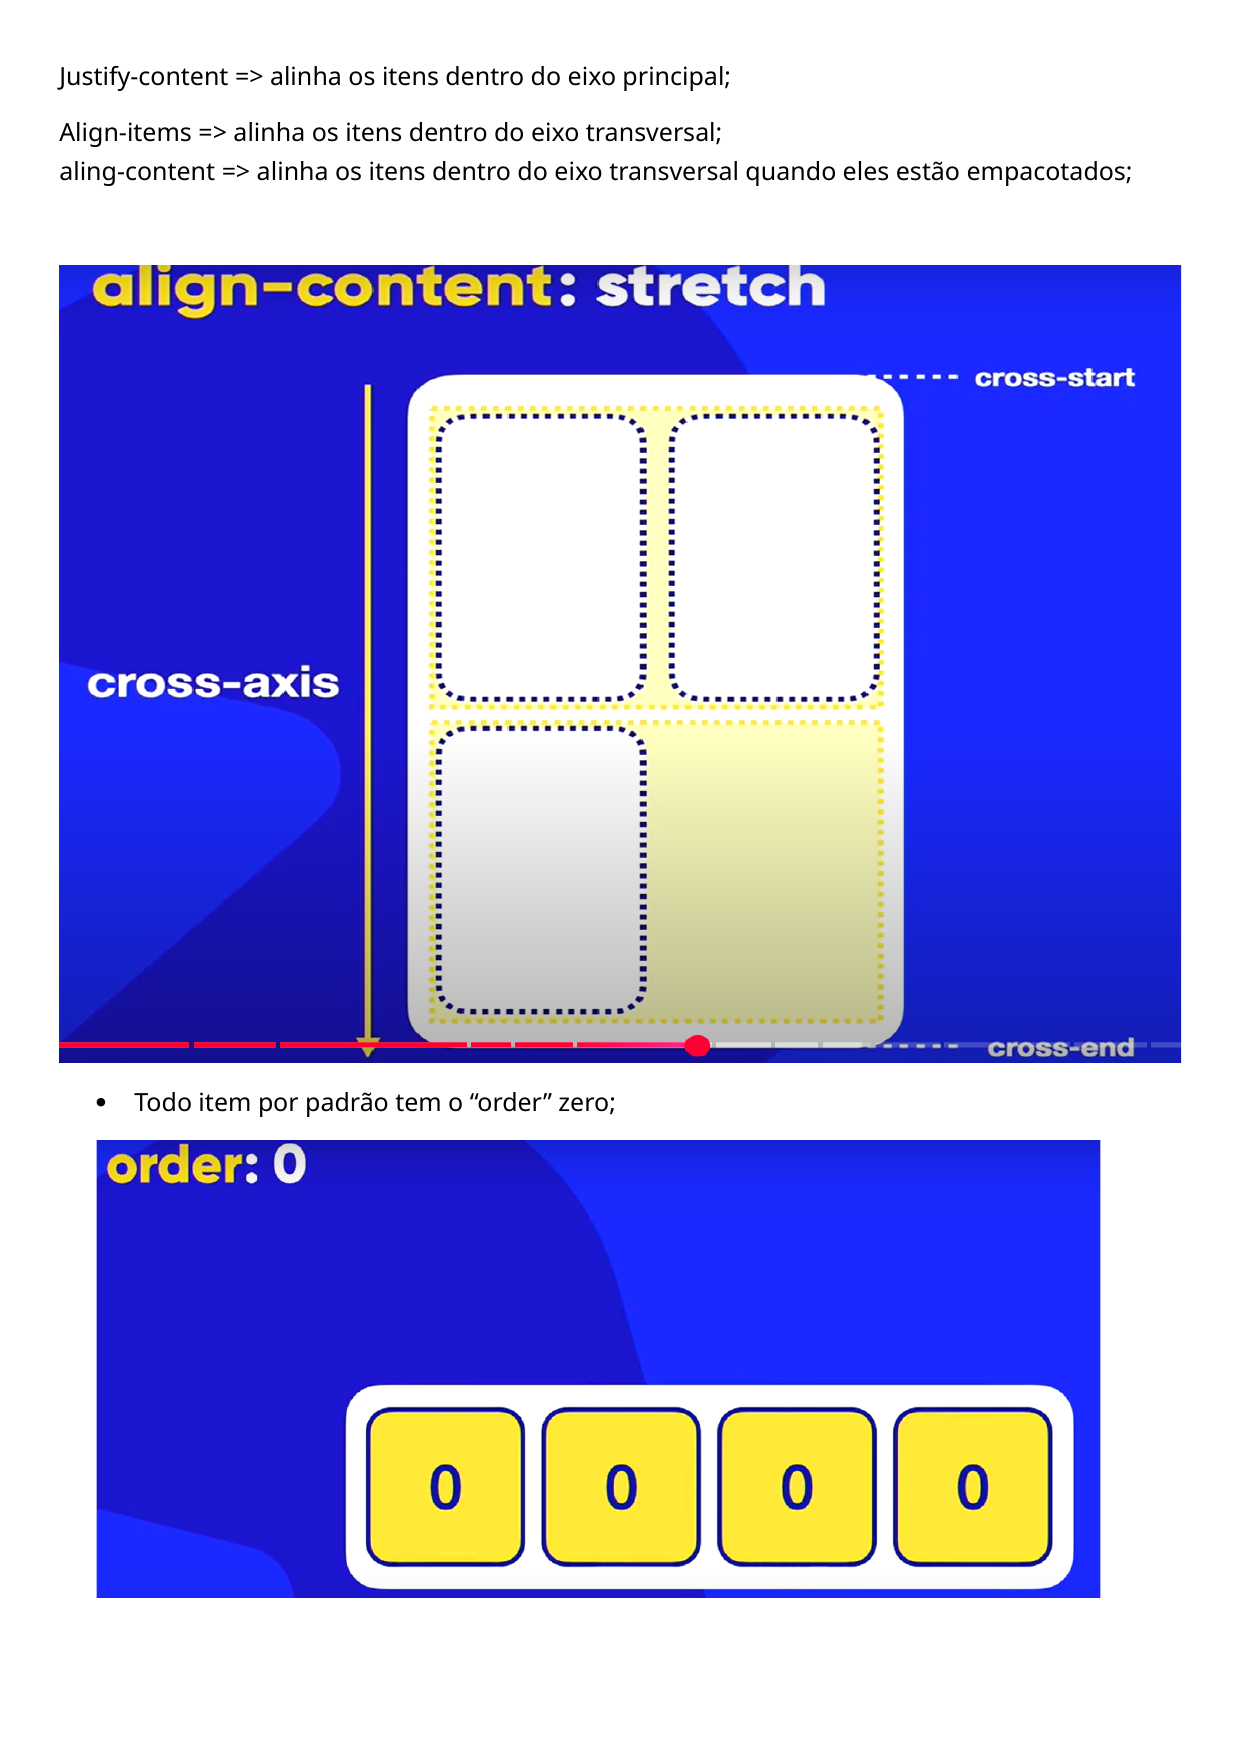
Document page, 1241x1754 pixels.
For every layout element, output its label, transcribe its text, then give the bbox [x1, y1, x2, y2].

text Align-items => alinha os itens dentro do eixo transversal; aling-content => alinha os itens dentro do eixo transversal quando eles estão empacotados; [59, 115, 1181, 188]
text Justify-content => alinha os itens dentro do eixo principal; [59, 59, 1181, 93]
picture [96, 1140, 1101, 1598]
list Todo item por padrão tem o “order” zero; [97, 1084, 1181, 1118]
picture [59, 265, 1182, 1063]
